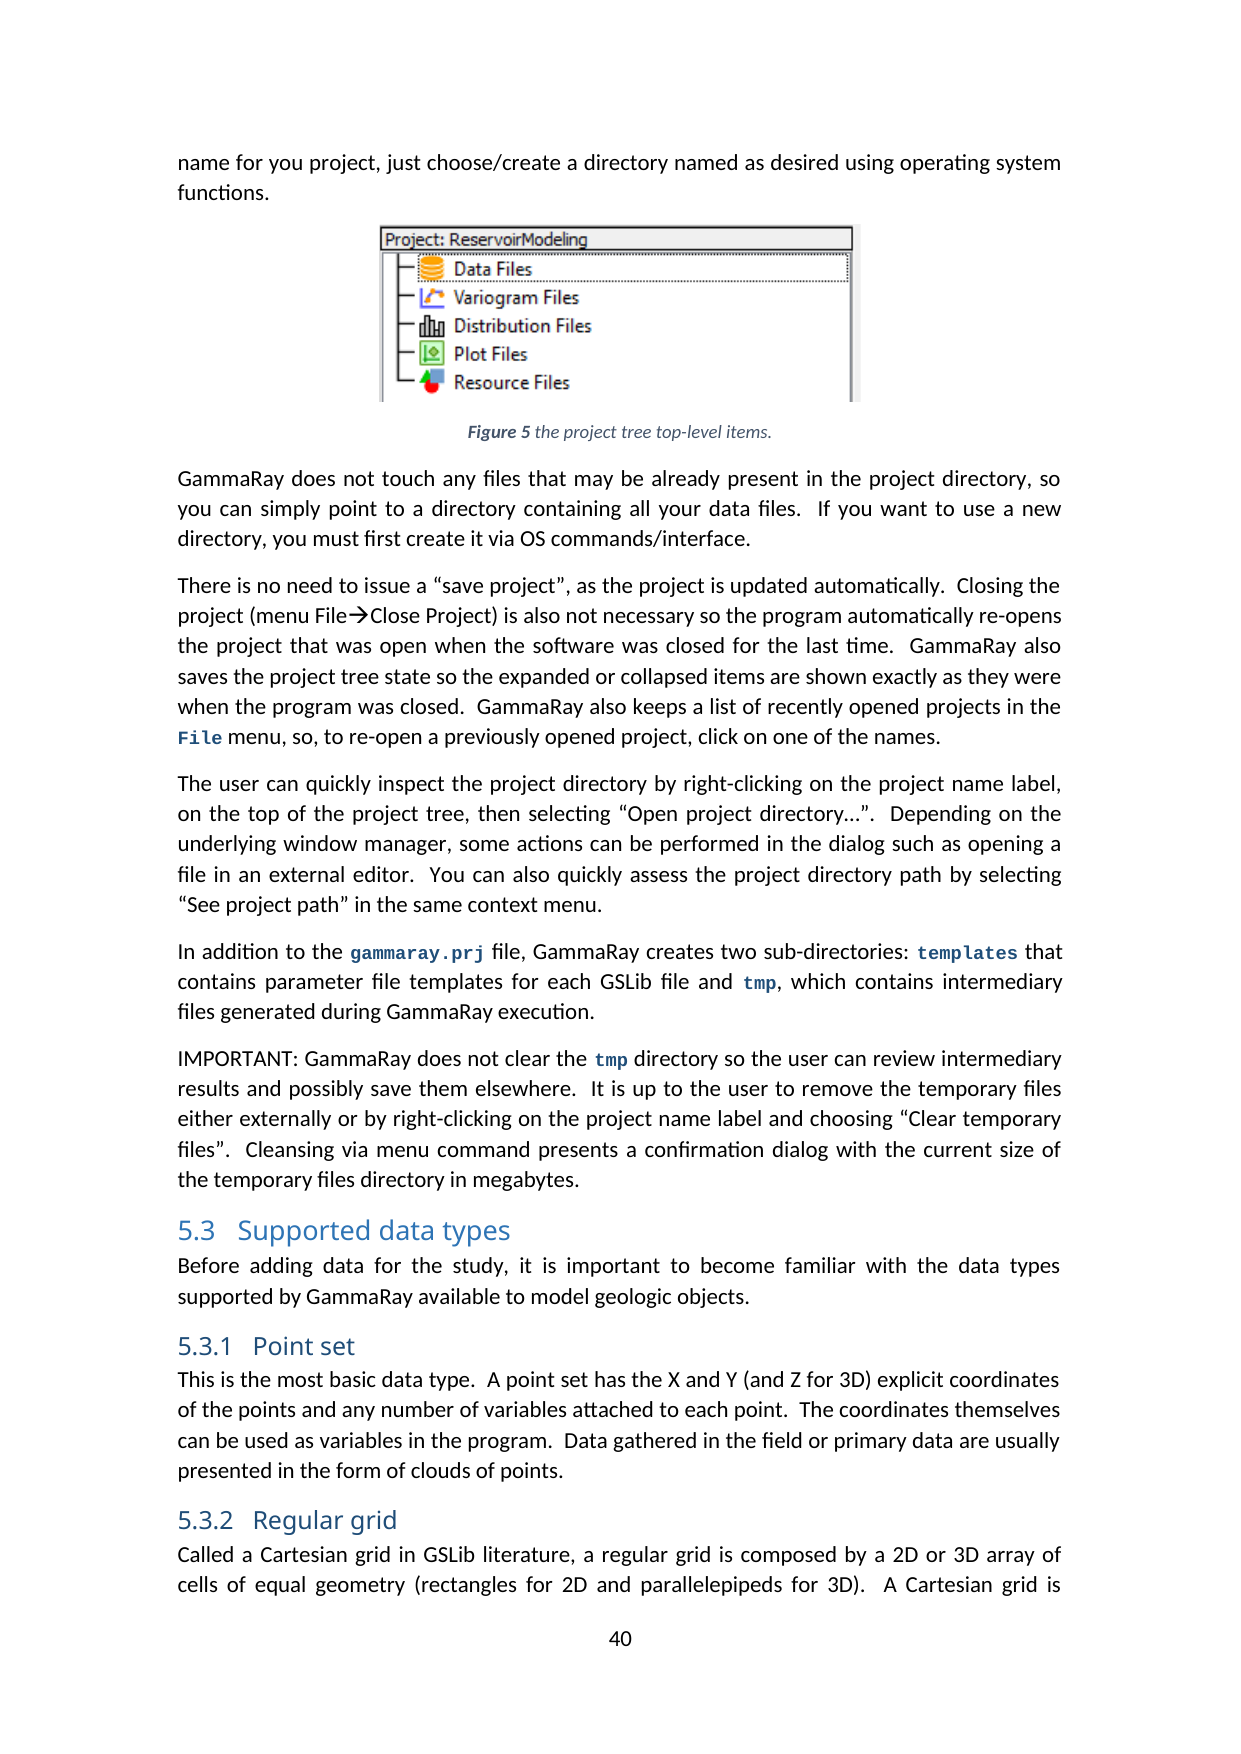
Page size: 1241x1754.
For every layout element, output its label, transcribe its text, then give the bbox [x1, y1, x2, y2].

text IMPORTANT: GammaRay does not clear the tmp directory so the user can review intermediary results and possibly save them elsewhere. It is up to the user to remove the temporary files either externally or by right-clicking on the project name label and choosing “Clear temporary files”. Cleansing via menu command presents a confirmation dialog with the current size of the temporary files directory in megabytes. [177, 1044, 1063, 1193]
subtitle Supported data types [177, 1212, 1063, 1249]
subtitle Regular grid [177, 1503, 1063, 1537]
picture [379, 224, 861, 402]
text Figure 5 the project tree top-level items. [177, 420, 1063, 443]
text GammaRay does not touch any files that may be already present in the project directory, so you can simply point to a directory containing all your data files. If you want to use a new directory, you must first create it via OS commands/interface. [177, 464, 1063, 552]
text This is the most basic data type. A point set has the X and Y (and Z for 3D) explicit coordinates of the points and any number of variables attached to each point. The coordinates themselves can be used as variables in the program. Data gathered in the field or primary data are usually presented in the form of clouds of points. [177, 1365, 1063, 1484]
subtitle Point set [177, 1329, 1063, 1363]
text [177, 148, 1063, 206]
text There is no need to issue a “save project”, as the project is updated automatically. Closing the project (menu FileClose Project) is also not necessary so the program automatically re-opens the project that was open when the software was closed for the last time. GammaRay also saves the project tree state so the expanded or collapsed items are shown exactly as they were when the program was closed. GammaRay also keeps a list of recently opened projects in the File menu, so, to re-open a previously opened project, click on one of the names. [177, 571, 1063, 750]
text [177, 1540, 1063, 1598]
text Before adding data for the study, it is important to become familiar with the data types supported by GammaRay available to model geologic objects. [177, 1252, 1063, 1310]
text The user can quickly inspect the project directory by right-clicking on the project name label, on the top of the project tree, then selecting “Open project directory…”. Depending on the underlying window manager, some actions can be performed in the dialog such as opening a file in an external editor. You can also quickly assess the project directory path by selecting “See project path” in the same context menu. [177, 769, 1063, 918]
text In addition to the gammaray.prj file, GammaRay creates two sub-directories: templates that contains parameter file templates for each GSLib file and tmp, which contains intermediary files generated during GammaRay execution. [177, 937, 1063, 1025]
